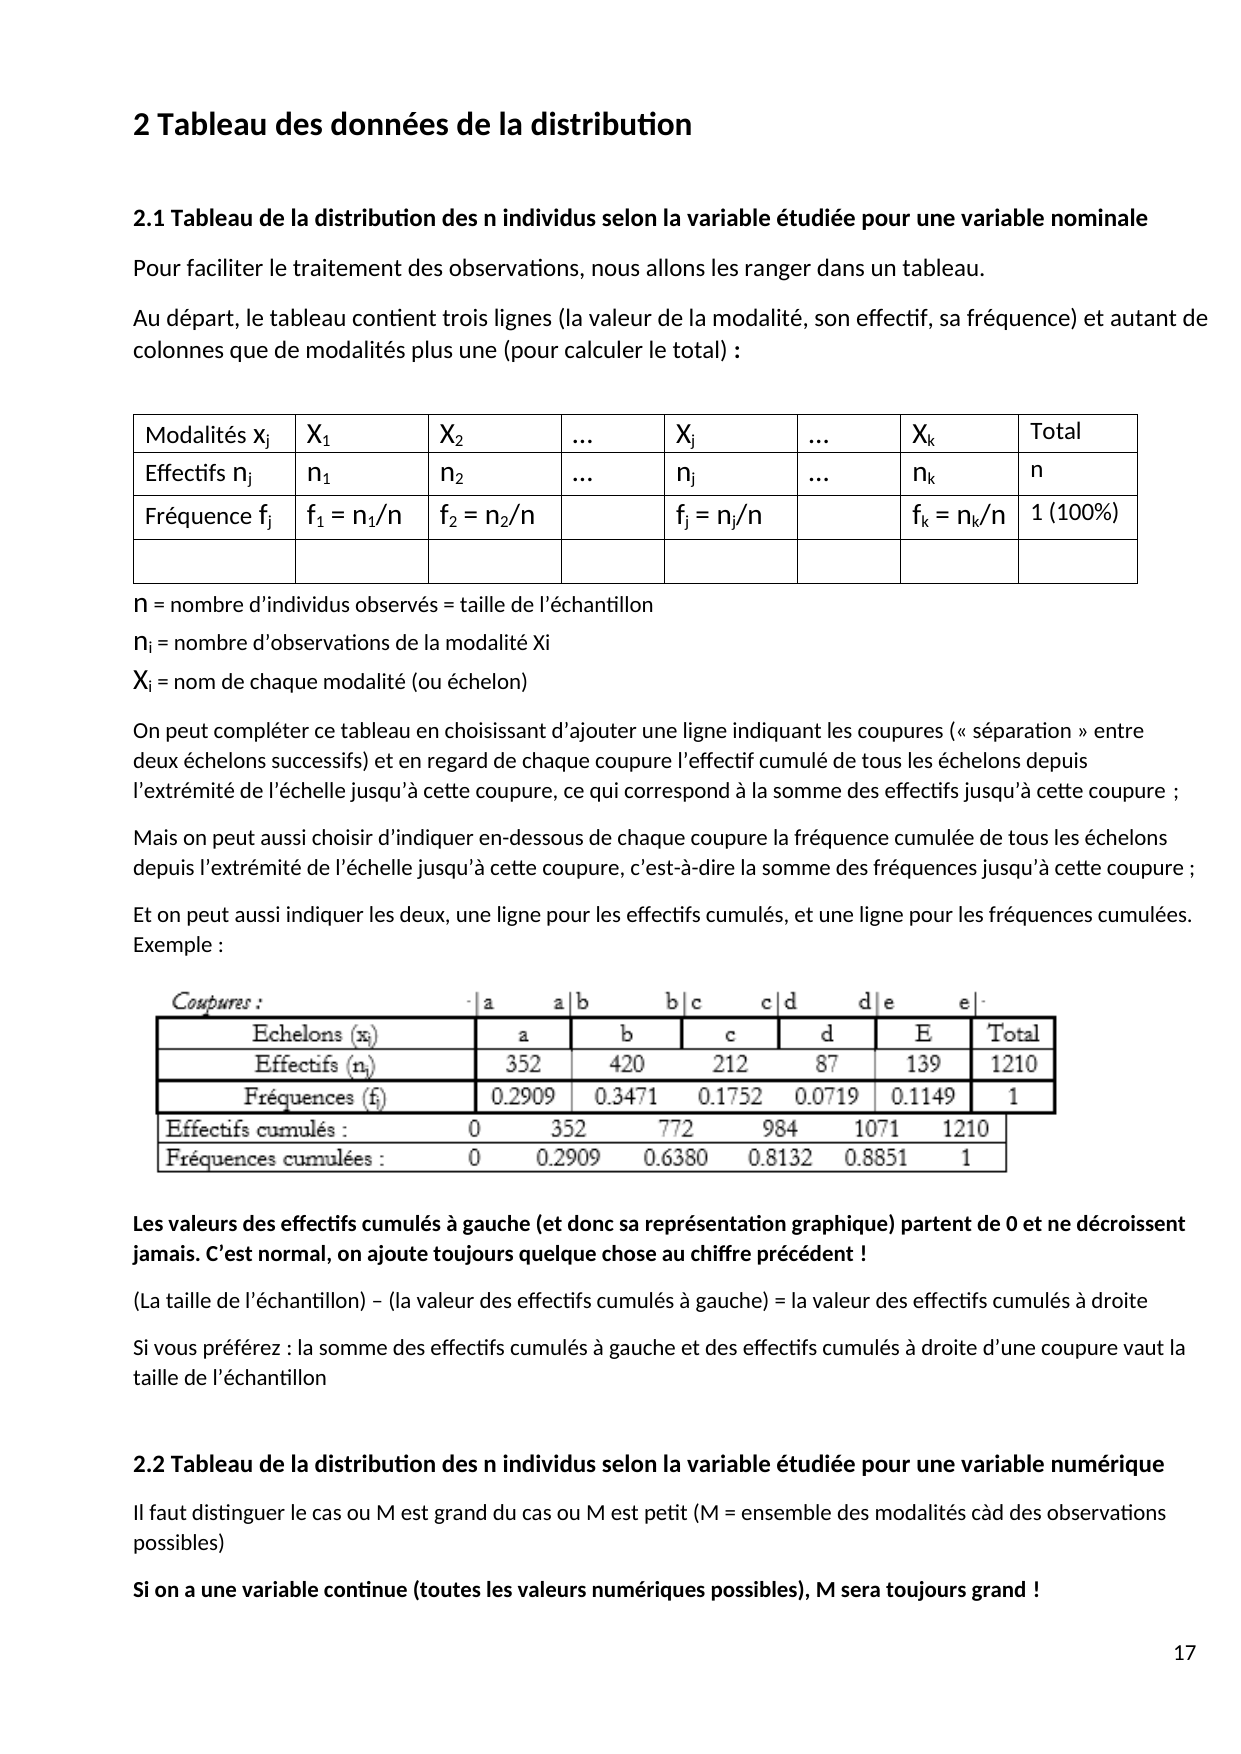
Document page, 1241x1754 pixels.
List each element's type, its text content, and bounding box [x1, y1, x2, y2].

table_cell … [562, 453, 664, 495]
text Les valeurs des effectifs cumulés à gauche (et donc sa représentation graphique) partent de 0 et ne décroissent jamais. C’est normal, on ajoute toujours quelque chose au chiffre précédent ! [133, 1209, 1196, 1267]
table_cell [798, 540, 900, 583]
table_cell [562, 540, 664, 583]
table_cell [296, 540, 428, 583]
table_header … [798, 415, 900, 452]
table_cell n2 [429, 453, 561, 495]
text Et on peut aussi indiquer les deux, une ligne pour les effectifs cumulés, et une ligne pour les fréquences cumulées. Exemple : [133, 900, 1196, 958]
table_header Xj [665, 415, 797, 452]
table_header Modalités xj [134, 415, 295, 452]
text 2 Tableau des données de la distribution [133, 103, 1196, 144]
table_cell n1 [296, 453, 428, 495]
text Il faut distinguer le cas ou M est grand du cas ou M est petit (M = ensemble des modalités càd des observations possibles) [133, 1498, 1196, 1556]
table_cell [798, 496, 900, 539]
table_cell fk = nk/n [901, 496, 1018, 539]
table_cell … [798, 453, 900, 495]
table_cell [665, 540, 797, 583]
text Si vous préférez : la somme des effectifs cumulés à gauche et des effectifs cumulés à droite d’une coupure vaut la taille de l’échantillon [133, 1333, 1196, 1391]
table_cell Effectifs nj [134, 453, 295, 495]
text On peut compléter ce tableau en choisissant d’ajouter une ligne indiquant les coupures (« séparation » entre deux échelons successifs) et en regard de chaque coupure l’effectif cumulé de tous les échelons depuis l’extrémité de l’échelle jusqu’à cette coupure, ce qui correspond à la somme des effectifs jusqu’à cette coupure ; [133, 716, 1196, 804]
picture [132, 977, 1085, 1191]
text Mais on peut aussi choisir d’indiquer en-dessous de chaque coupure la fréquence cumulée de tous les échelons depuis l’extrémité de l’échelle jusqu’à cette coupure, c’est-à-dire la somme des fréquences jusqu’à cette coupure ; [133, 823, 1211, 881]
table_header X1 [296, 415, 428, 452]
text 2.1 Tableau de la distribution des n individus selon la variable étudiée pour une variable nominale [133, 203, 1226, 233]
text 2.2 Tableau de la distribution des n individus selon la variable étudiée pour une variable numérique [133, 1448, 1240, 1479]
table_cell f1 = n1/n [296, 496, 428, 539]
table_header X2 [429, 415, 561, 452]
table_cell [134, 540, 295, 583]
text Au départ, le tableau contient trois lignes (la valeur de la modalité, son effectif, sa fréquence) et autant de colonnes que de modalités plus une (pour calculer le total) : [133, 302, 1226, 395]
table_header Total [1019, 415, 1137, 452]
text Pour faciliter le traitement des observations, nous allons les ranger dans un tableau. [133, 252, 1196, 283]
table_cell n [1019, 453, 1137, 495]
table_cell 1 (100%) [1019, 496, 1137, 539]
text n = nombre d’individus observés = taille de l’échantillon ni = nombre d’observations de la modalité Xi Xi = nom de chaque modalité (ou échelon) [133, 584, 1196, 696]
table_cell [429, 540, 561, 583]
table_cell [562, 496, 664, 539]
text (La taille de l’échantillon) – (la valeur des effectifs cumulés à gauche) = la valeur des effectifs cumulés à droite [133, 1286, 1226, 1314]
table_cell f2 = n2/n [429, 496, 561, 539]
table_header … [562, 415, 664, 452]
table_cell Fréquence fj [134, 496, 295, 539]
table_cell [1019, 540, 1137, 583]
table_header Xk [901, 415, 1018, 452]
table_cell [901, 540, 1018, 583]
table_cell fj = nj/n [665, 496, 797, 539]
table_cell nk [901, 453, 1018, 495]
table_cell nj [665, 453, 797, 495]
text Si on a une variable continue (toutes les valeurs numériques possibles), M sera toujours grand ! [133, 1575, 1196, 1603]
